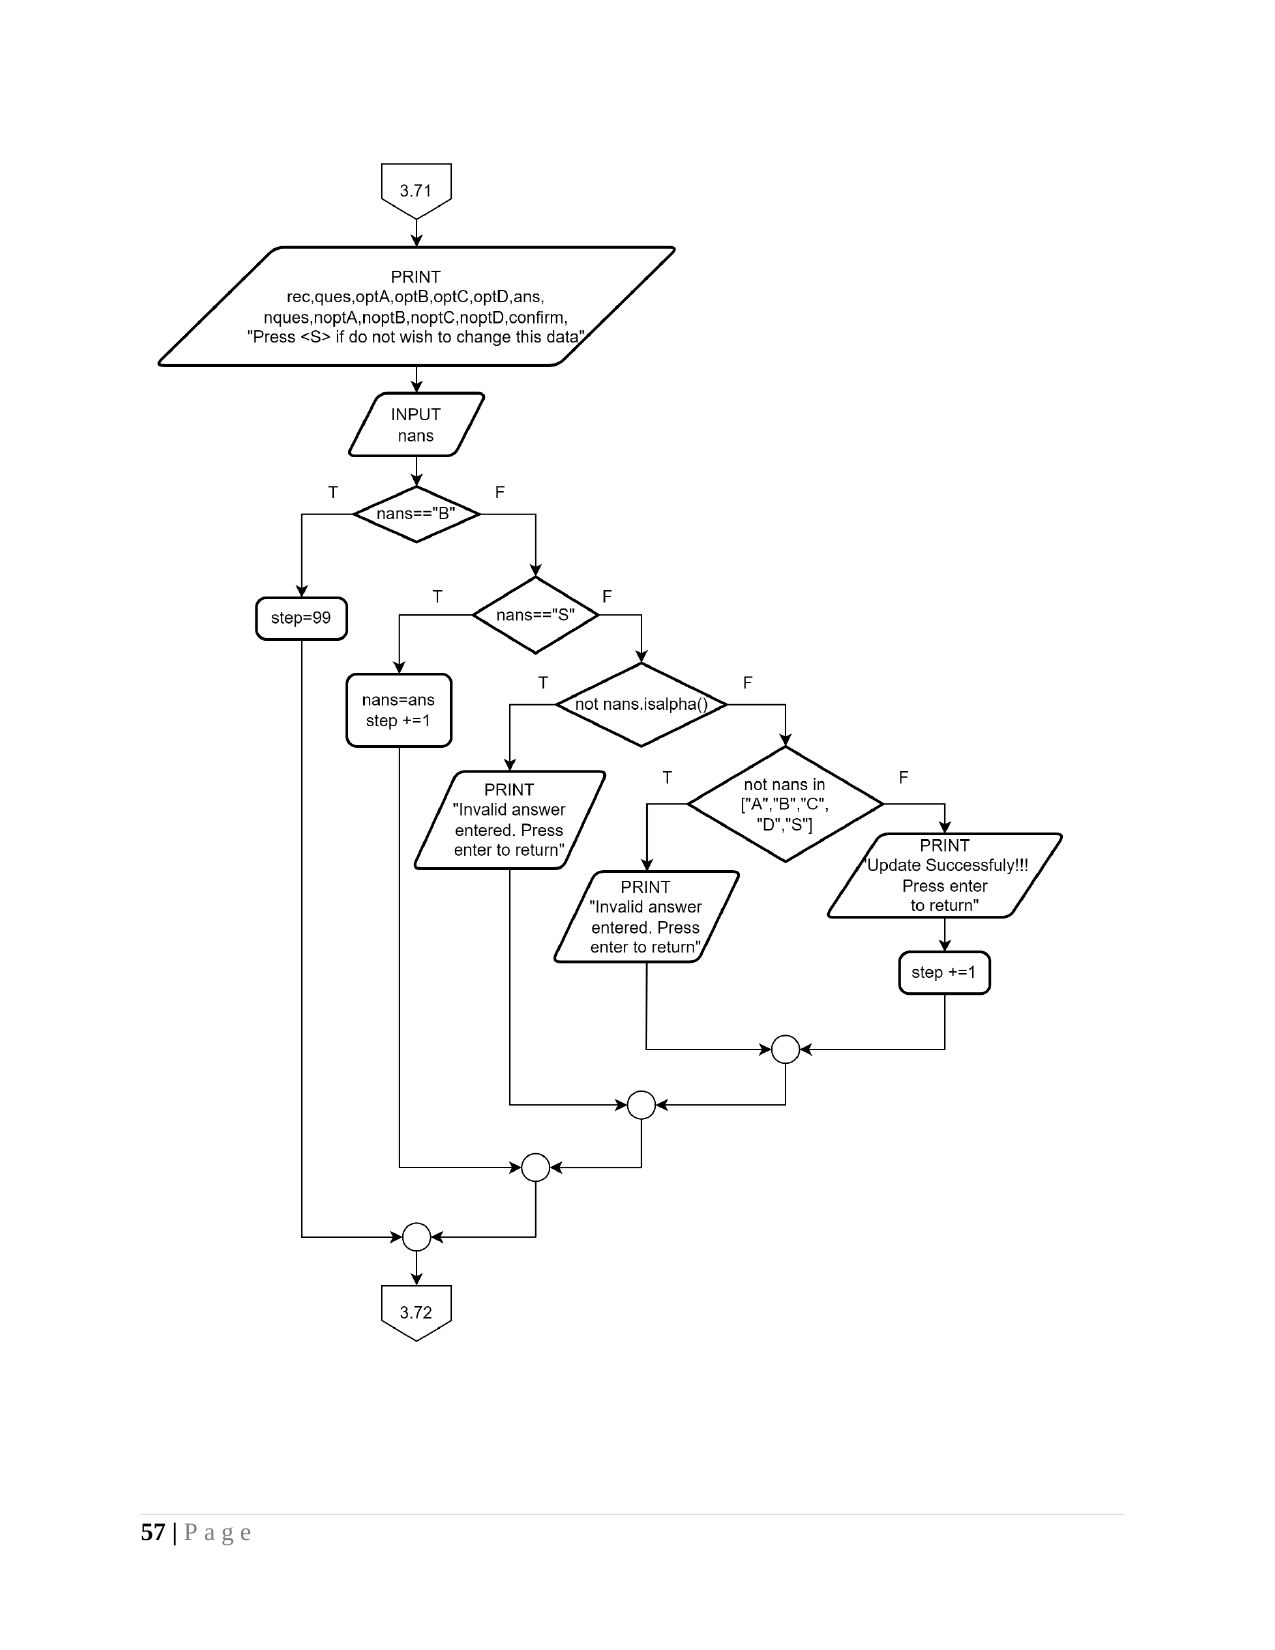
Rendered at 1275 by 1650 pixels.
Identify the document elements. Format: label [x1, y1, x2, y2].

picture [140, 150, 1081, 1357]
